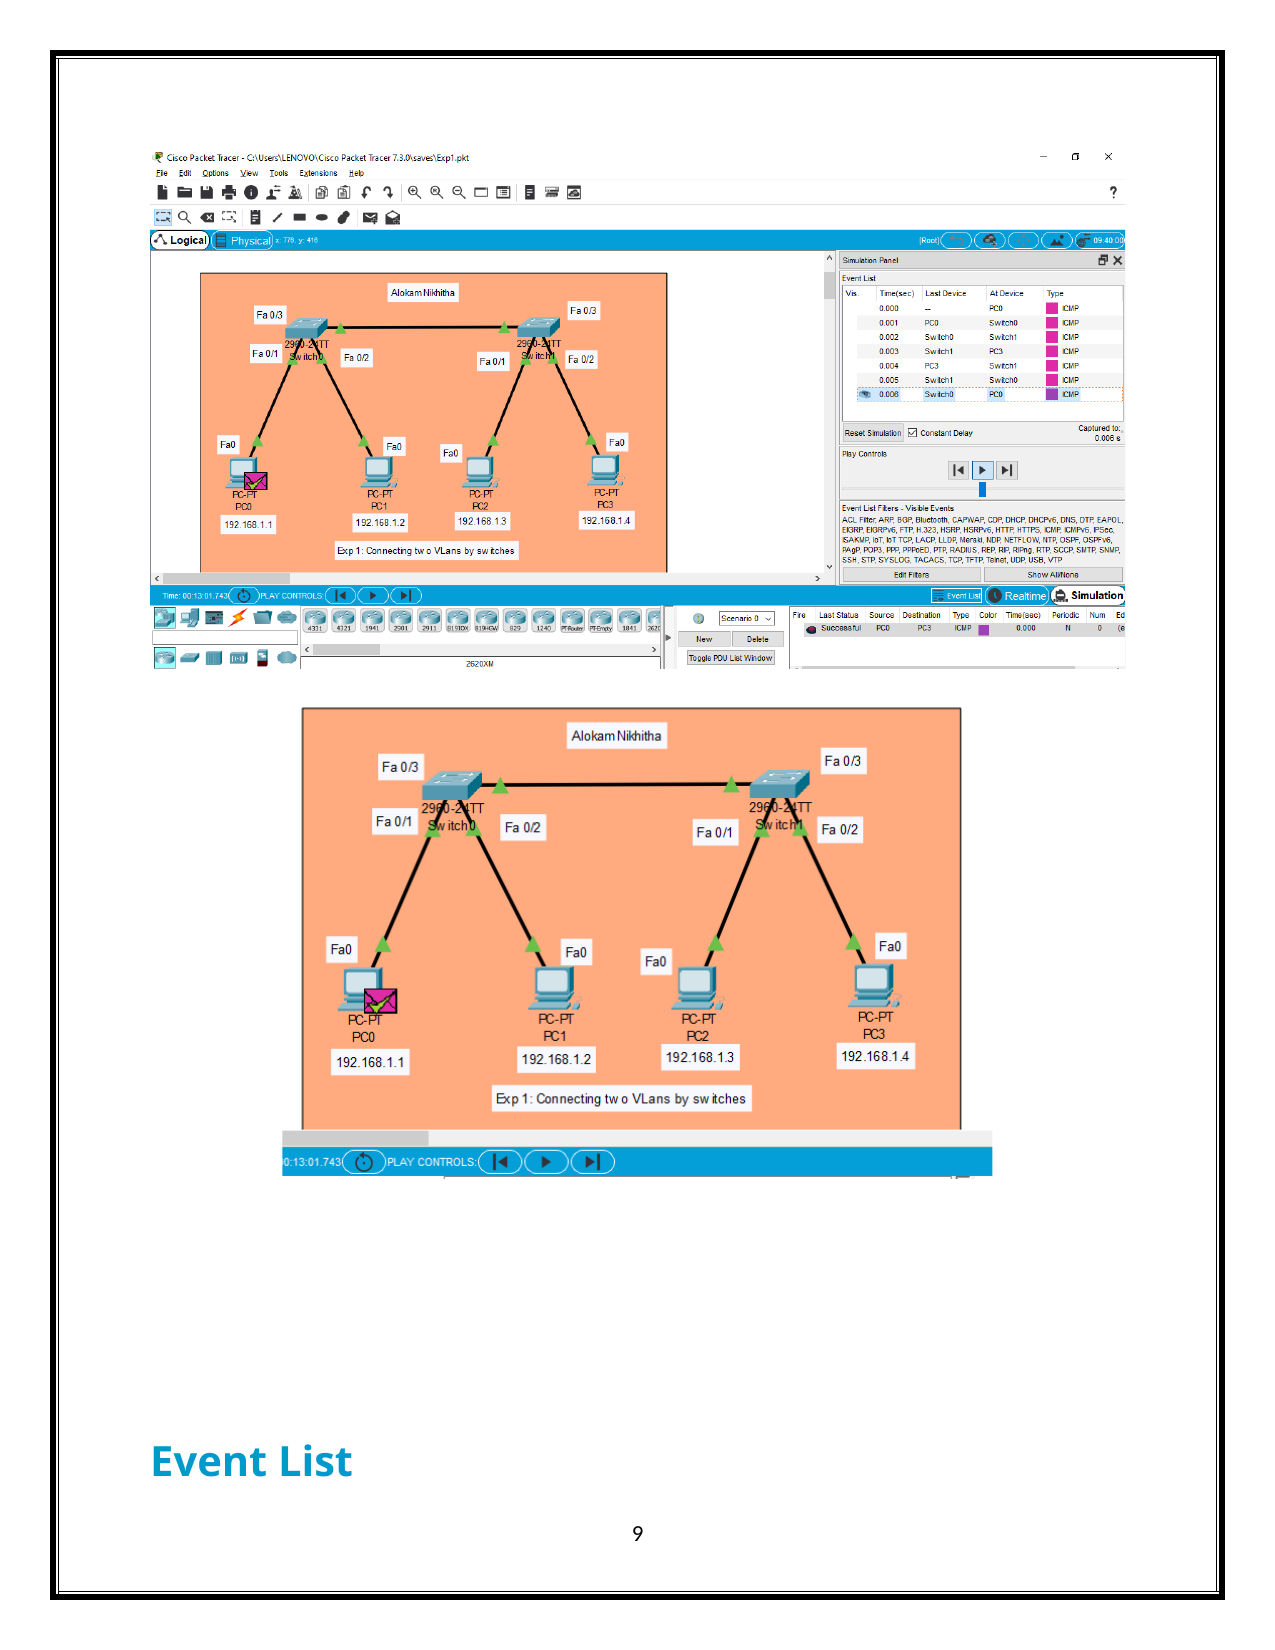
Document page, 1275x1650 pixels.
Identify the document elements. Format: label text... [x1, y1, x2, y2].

picture [150, 150, 1125, 669]
text Event List [150, 1431, 1125, 1488]
picture [989, 589, 1001, 602]
picture [1076, 239, 1084, 248]
picture [282, 687, 993, 1147]
picture [586, 1158, 592, 1166]
picture [501, 1158, 507, 1166]
picture [431, 1158, 439, 1165]
picture [282, 1158, 289, 1165]
picture [984, 235, 996, 245]
picture [542, 1158, 549, 1166]
